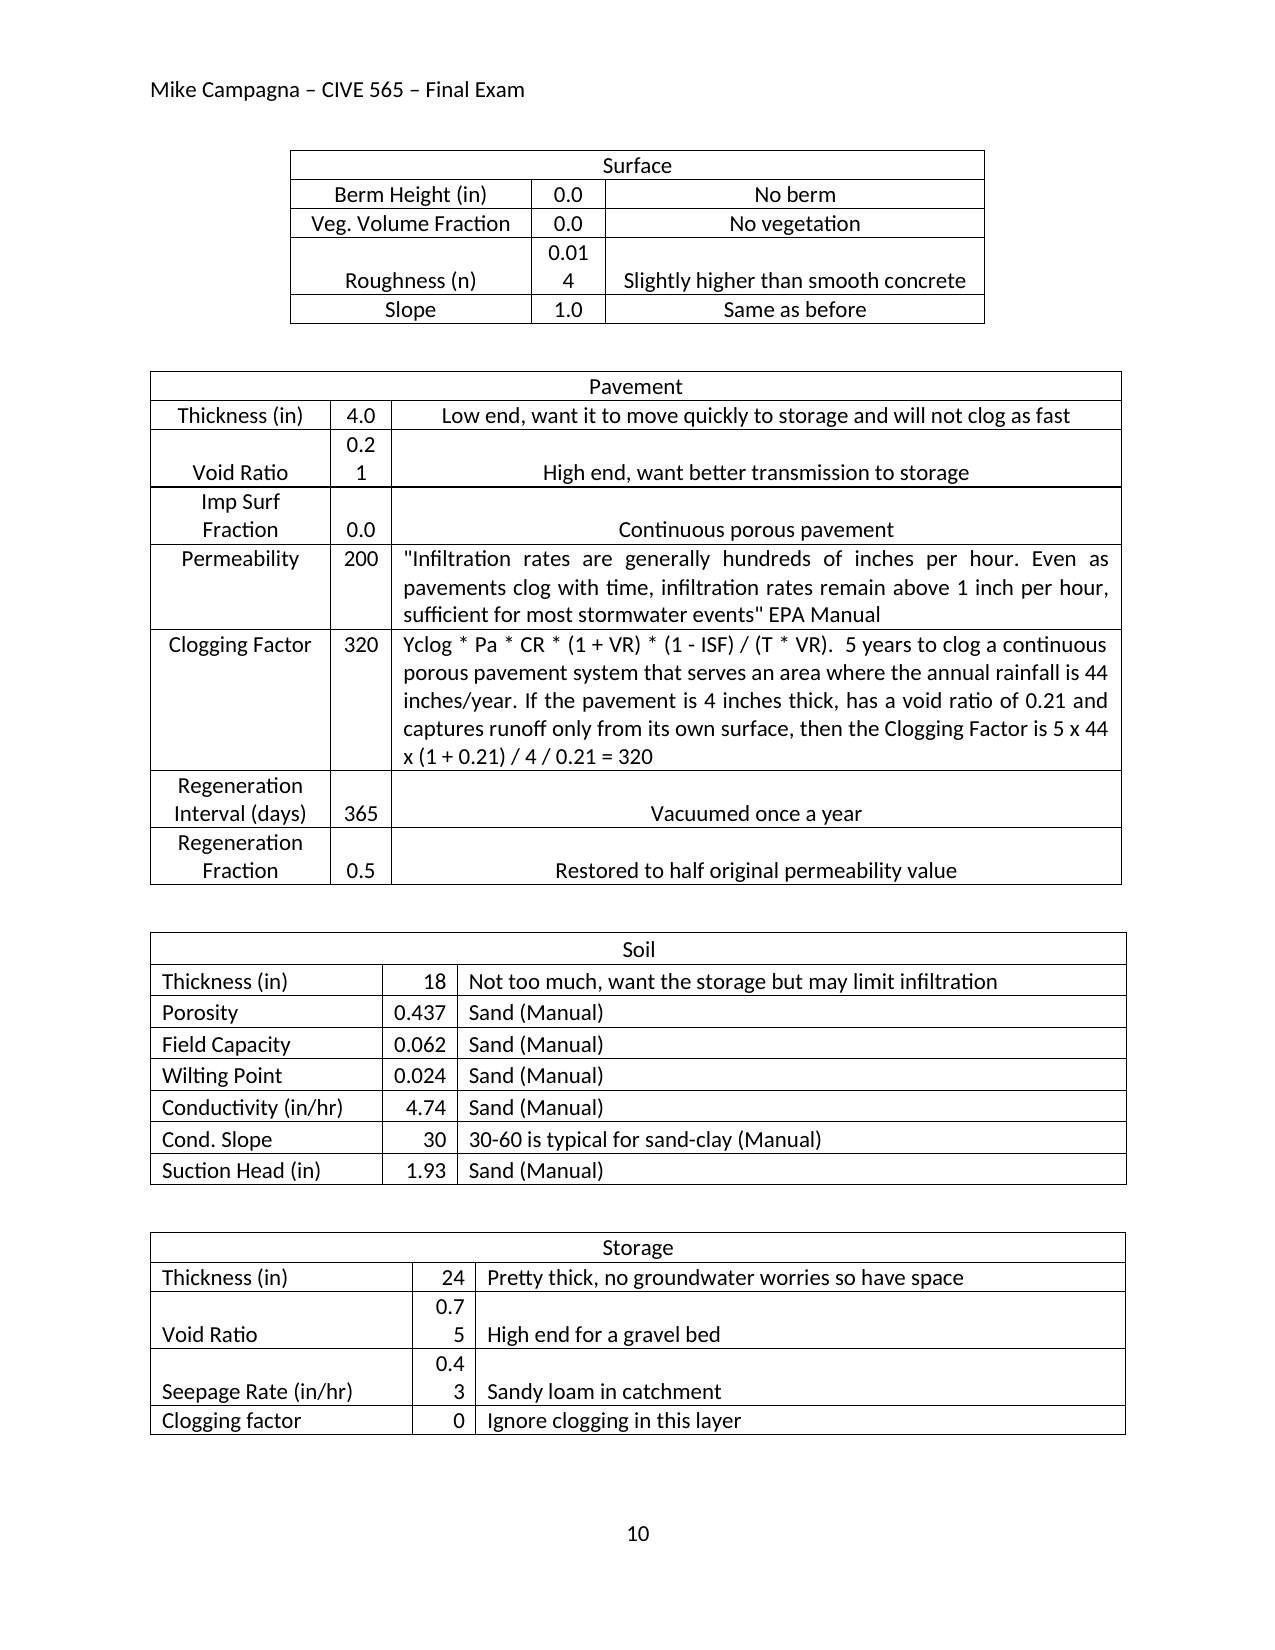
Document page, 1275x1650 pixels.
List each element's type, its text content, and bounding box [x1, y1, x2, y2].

table_cell 0.75 [413, 1292, 475, 1348]
table_cell Low end, want it to move quickly to storage and will not clog as fast [392, 401, 1121, 429]
table_cell Void Ratio [151, 430, 330, 486]
table_cell Berm Height (in) [291, 180, 531, 208]
table_cell 18 [383, 965, 457, 995]
table_cell Ignore clogging in this layer [476, 1406, 1125, 1434]
table_cell 0.0 [331, 488, 391, 543]
table_cell Clogging Factor [151, 630, 330, 770]
table_cell 365 [331, 771, 391, 827]
table_cell 0 [413, 1406, 475, 1434]
table_cell Sand (Manual) [458, 1154, 1126, 1184]
table_cell Sand (Manual) [458, 1028, 1126, 1058]
table_header Storage [151, 1233, 1125, 1262]
table_cell Wilting Point [151, 1059, 382, 1090]
table_cell Sandy loam in catchment [476, 1349, 1125, 1405]
table_cell 4.0 [331, 401, 391, 429]
table_cell Same as before [606, 295, 984, 323]
table_cell No vegetation [606, 209, 984, 237]
table_cell No berm [606, 180, 984, 208]
table_cell Restored to half original permeability value [392, 828, 1121, 884]
table_header Pavement [151, 372, 1121, 400]
table_cell 1.0 [532, 295, 605, 323]
table_cell Clogging factor [151, 1406, 412, 1434]
table_cell Yclog * Pa * CR * (1 + VR) * (1 - ISF) / (T * VR). 5 years to clog a continuous porous pavement system that serves an area where the annual rainfall is 44 inches/year. If the pavement is 4 inches thick, has a void ratio of 0.21 and captures runoff only from its own surface, then the Clogging Factor is 5 x 44 x (1 + 0.21) / 4 / 0.21 = 320 [392, 630, 1121, 770]
table_cell Void Ratio [151, 1292, 412, 1348]
table_cell 200 [331, 545, 391, 629]
table_header Soil [151, 933, 1126, 963]
table_header Surface [291, 151, 984, 179]
table_cell Regeneration Fraction [151, 828, 330, 884]
table_cell Conductivity (in/hr) [151, 1091, 382, 1121]
table_cell 30-60 is typical for sand-clay (Manual) [458, 1122, 1126, 1153]
table_cell 1.93 [383, 1154, 457, 1184]
table_cell Veg. Volume Fraction [291, 209, 531, 237]
table_cell Porosity [151, 996, 382, 1027]
table_cell Suction Head (in) [151, 1154, 382, 1184]
table_cell Vacuumed once a year [392, 771, 1121, 827]
table_cell Imp Surf Fraction [151, 488, 330, 543]
table_cell 0.0 [532, 180, 605, 208]
table_cell High end, want better transmission to storage [392, 430, 1121, 486]
table_cell 0.21 [331, 430, 391, 486]
table_cell Thickness (in) [151, 965, 382, 995]
table_cell Field Capacity [151, 1028, 382, 1058]
table_cell 0.43 [413, 1349, 475, 1405]
table_cell Sand (Manual) [458, 996, 1126, 1027]
table_cell Thickness (in) [151, 1263, 412, 1291]
table_cell 0.024 [383, 1059, 457, 1090]
table_cell 0.437 [383, 996, 457, 1027]
table_cell Permeability [151, 545, 330, 629]
table_cell Regeneration Interval (days) [151, 771, 330, 827]
table_cell 30 [383, 1122, 457, 1153]
table_cell Roughness (n) [291, 238, 531, 294]
table_cell Sand (Manual) [458, 1059, 1126, 1090]
table_cell 0.062 [383, 1028, 457, 1058]
table_cell High end for a gravel bed [476, 1292, 1125, 1348]
table_cell Slope [291, 295, 531, 323]
table_cell Sand (Manual) [458, 1091, 1126, 1121]
table_cell 0.5 [331, 828, 391, 884]
table_cell Cond. Slope [151, 1122, 382, 1153]
table_cell 320 [331, 630, 391, 770]
table_cell Seepage Rate (in/hr) [151, 1349, 412, 1405]
table_cell Continuous porous pavement [392, 488, 1121, 543]
table_cell Pretty thick, no groundwater worries so have space [476, 1263, 1125, 1291]
table_cell Not too much, want the storage but may limit infiltration [458, 965, 1126, 995]
table_cell Slightly higher than smooth concrete [606, 238, 984, 294]
table_cell "Infiltration rates are generally hundreds of inches per hour. Even as pavements clog with time, infiltration rates remain above 1 inch per hour, sufficient for most stormwater events" EPA Manual [392, 545, 1121, 629]
table_cell 0.014 [532, 238, 605, 294]
table_cell 24 [413, 1263, 475, 1291]
table_cell Thickness (in) [151, 401, 330, 429]
table_cell 4.74 [383, 1091, 457, 1121]
table_cell 0.0 [532, 209, 605, 237]
